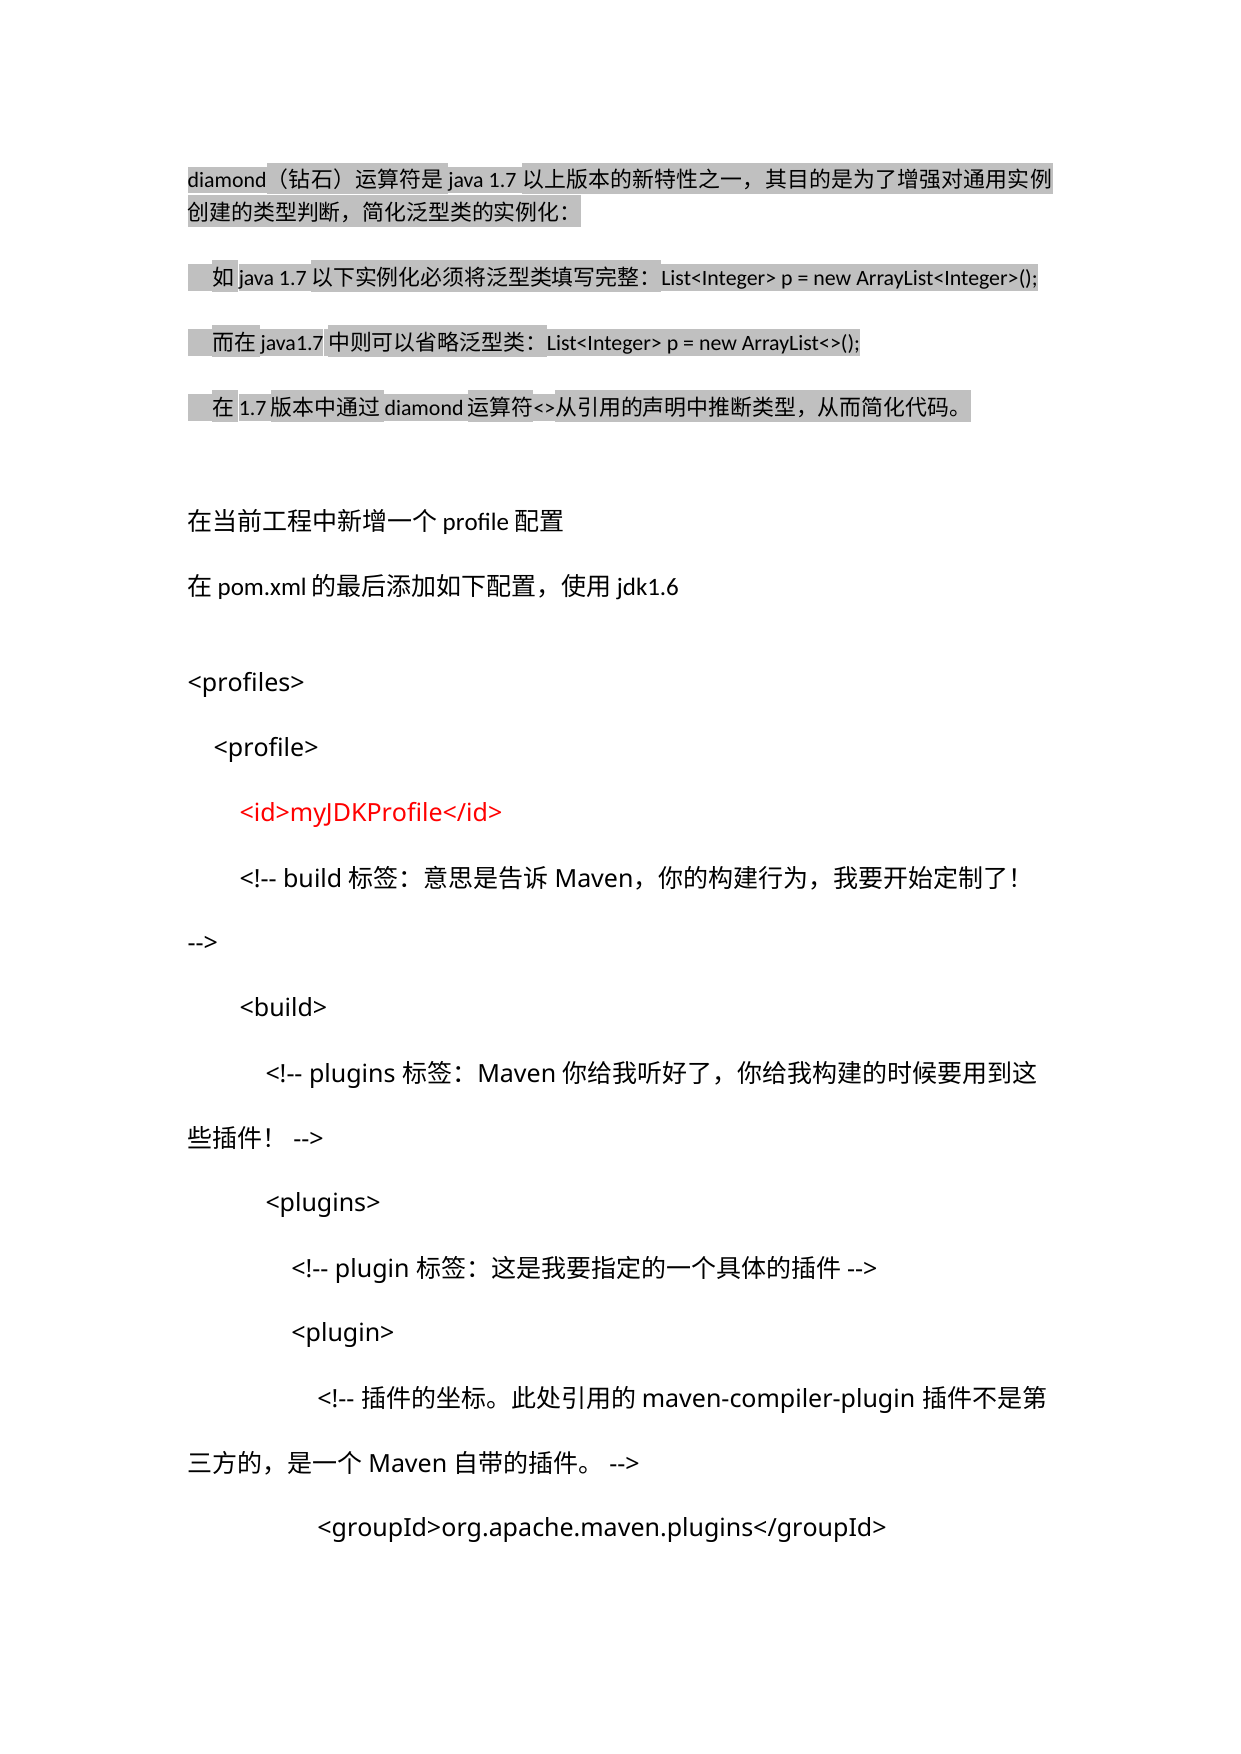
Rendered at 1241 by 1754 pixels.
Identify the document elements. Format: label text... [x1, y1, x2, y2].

text diamond（钻石）运算符是java 1.7 以上版本的新特性之一，其目的是为了增强对通用实例创建的类型判断，简化泛型类的实例化： [187, 162, 1053, 227]
text <!-- 插件的坐标。此处引用的 maven-compiler-plugin 插件不是第三方的，是一个 Maven 自带的插件。 --> [187, 1364, 1053, 1494]
text <groupId>org.apache.maven.plugins</groupId> [187, 1494, 1053, 1559]
text <!-- plugins 标签：Maven 你给我听好了，你给我构建的时候要用到这些插件！ --> [187, 1039, 1053, 1169]
text 如java 1.7以下实例化必须将泛型类填写完整：List<Integer> p = new ArrayList<Integer>(); [187, 259, 1053, 292]
text <!-- build 标签：意思是告诉 Maven，你的构建行为，我要开始定制了！ --> [187, 844, 1053, 974]
text 而在java1.7中则可以省略泛型类：List<Integer> p = new ArrayList<>(); [187, 324, 1053, 357]
text <plugin> [187, 1299, 1053, 1364]
text <profiles> [187, 649, 1053, 714]
text <plugins> [187, 1169, 1053, 1234]
list 在pom.xml的最后添加如下配置，使用jdk1.6 [187, 552, 1053, 617]
text <id>myJDKProfile</id> [187, 779, 1053, 844]
text <!-- plugin 标签：这是我要指定的一个具体的插件 --> [187, 1234, 1053, 1299]
text <build> [187, 974, 1053, 1039]
text <profile> [187, 714, 1053, 779]
text 在1.7版本中通过diamond运算符<>从引用的声明中推断类型，从而简化代码。 [187, 389, 1053, 422]
list 在当前工程中新增一个profile配置 [187, 487, 1053, 552]
